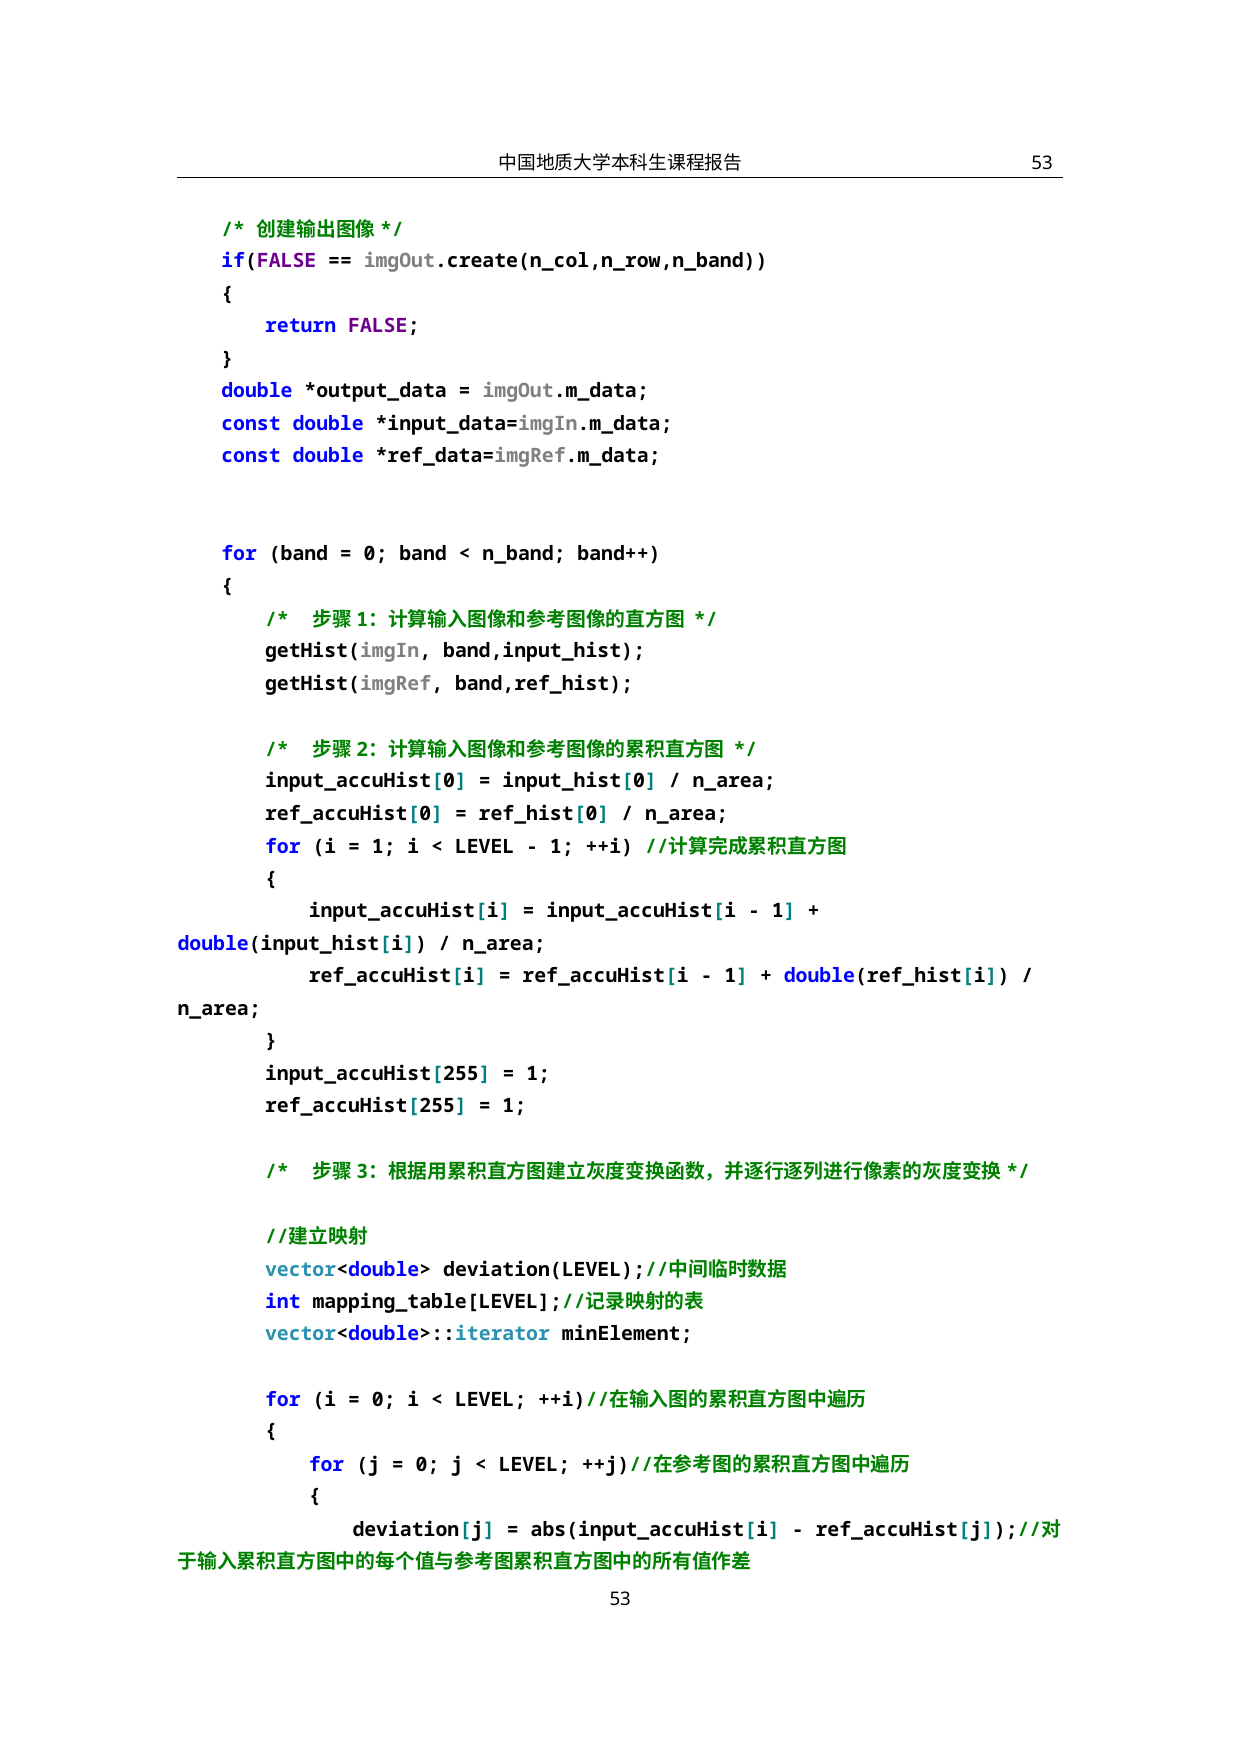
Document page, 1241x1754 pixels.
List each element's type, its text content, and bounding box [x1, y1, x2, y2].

text { [177, 861, 1063, 894]
text ref_accuHist[0] = ref_hist[0] / n_area; [177, 796, 1063, 829]
text input_accuHist[255] = 1; [177, 1056, 1063, 1089]
text { [177, 569, 1063, 601]
text getHist(imgRef, band,ref_hist); [177, 666, 1063, 699]
text ref_accuHist[i] = ref_accuHist[i - 1] + double(ref_hist[i]) / n_area; [177, 959, 1063, 1024]
text { [177, 276, 1063, 309]
text for (j = 0; j < LEVEL; ++j)//在参考图的累积直方图中遍历 [177, 1446, 1063, 1479]
text const double *input_data=imgIn.m_data; [177, 406, 1063, 439]
text for (i = 0; i < LEVEL; ++i)//在输入图的累积直方图中遍历 [177, 1381, 1063, 1414]
text deviation[j] = abs(input_accuHist[i] - ref_accuHist[j]);//对于输入累积直方图中的每个值与参考图累积直方图中的所有值作差 [177, 1511, 1063, 1576]
text //建立映射 [177, 1219, 1063, 1251]
text input_accuHist[i] = input_accuHist[i - 1] + double(input_hist[i]) / n_area; [177, 894, 1063, 959]
text } [177, 341, 1063, 374]
text ref_accuHist[255] = 1; [177, 1089, 1063, 1121]
text { [177, 1414, 1063, 1446]
text for (i = 1; i < LEVEL - 1; ++i) //计算完成累积直方图 [177, 829, 1063, 861]
text vector<double> deviation(LEVEL);//中间临时数据 [177, 1251, 1063, 1284]
text getHist(imgIn, band,input_hist); [177, 634, 1063, 666]
text /* 步骤 2：计算输入图像和参考图像的累积直方图 */ [177, 731, 1063, 764]
text if(FALSE == imgOut.create(n_col,n_row,n_band)) [177, 244, 1063, 276]
text int mapping_table[LEVEL];//记录映射的表 [177, 1284, 1063, 1316]
text { [177, 1479, 1063, 1511]
text /* 创建输出图像 */ [177, 211, 1063, 244]
text /* 步骤 3：根据用累积直方图建立灰度变换函数，并逐行逐列进行像素的灰度变换 */ [177, 1154, 1063, 1186]
text double *output_data = imgOut.m_data; [177, 374, 1063, 406]
text for (band = 0; band < n_band; band++) [177, 536, 1063, 569]
text const double *ref_data=imgRef.m_data; [177, 439, 1063, 471]
text } [177, 1024, 1063, 1056]
text /* 步骤 1：计算输入图像和参考图像的直方图 */ [177, 601, 1063, 634]
text input_accuHist[0] = input_hist[0] / n_area; [177, 764, 1063, 796]
text return FALSE; [177, 309, 1063, 341]
text vector<double>::iterator minElement; [177, 1316, 1063, 1349]
